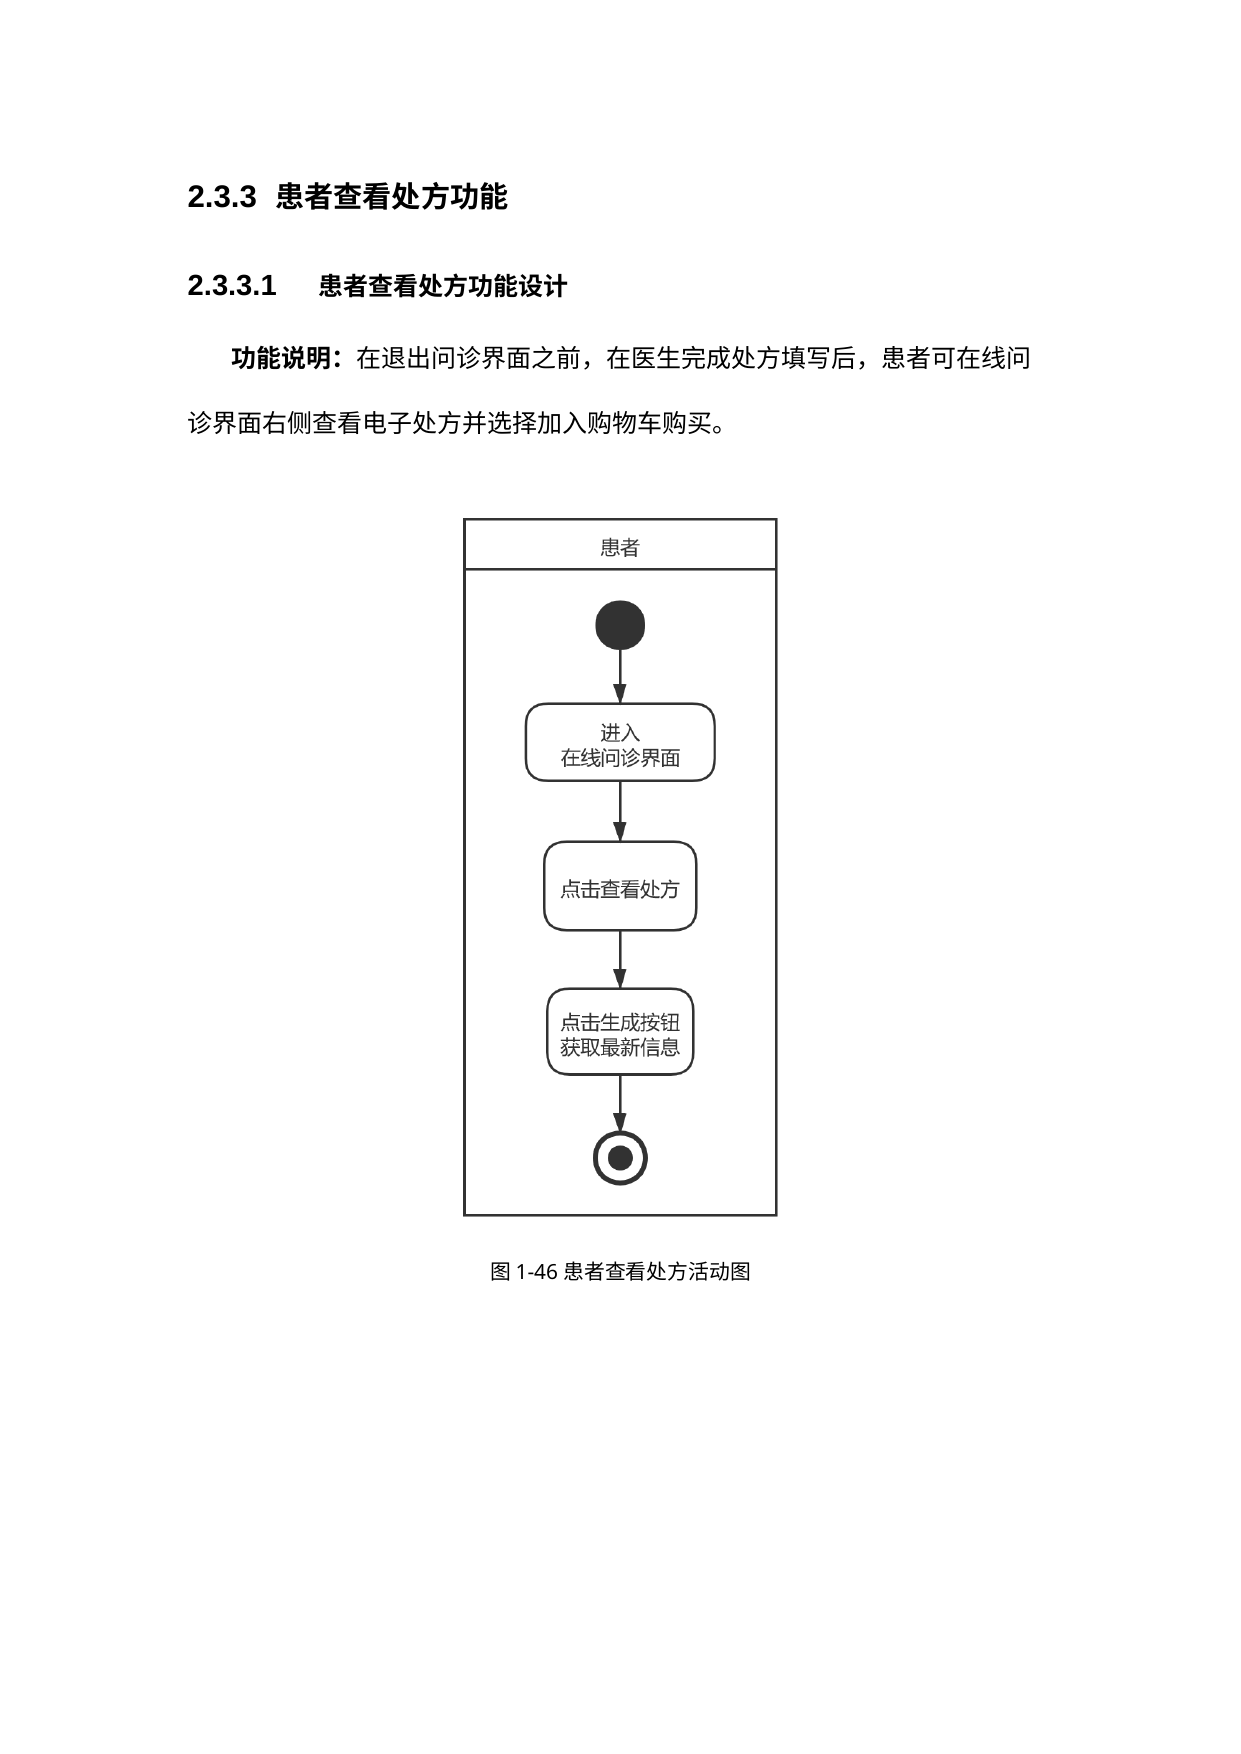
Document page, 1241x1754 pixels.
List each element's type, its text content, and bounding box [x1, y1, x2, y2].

picture [433, 488, 807, 1246]
subtitle 患者查看处方功能设计 [187, 252, 1053, 317]
subtitle 患者查看处方功能 [187, 162, 1053, 227]
text 功能说明：在退出问诊界面之前，在医生完成处方填写后，患者可在线问诊界面右侧查看电子处方并选择加入购物车购买。 [187, 324, 1053, 454]
